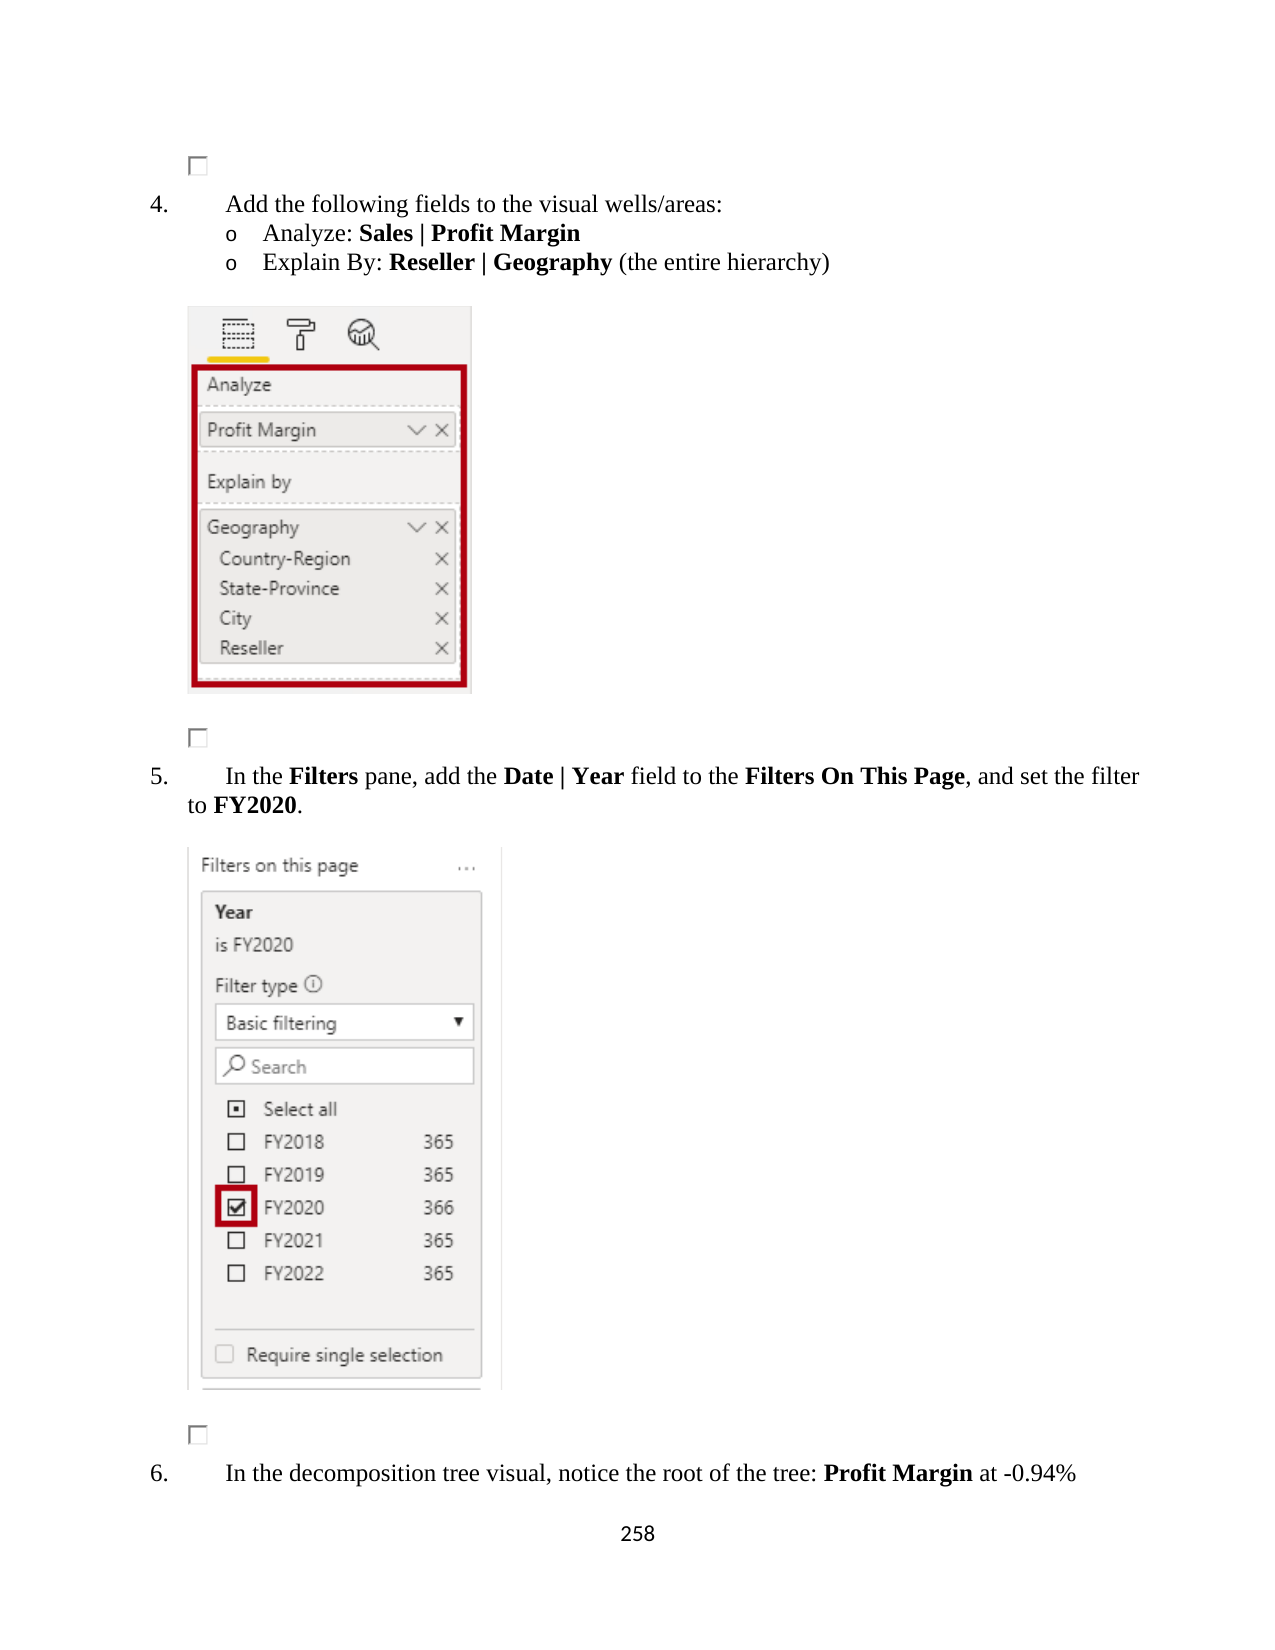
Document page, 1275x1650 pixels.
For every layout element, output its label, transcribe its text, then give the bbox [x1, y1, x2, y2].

list Analyze: Sales | Profit Margin [225, 218, 1162, 247]
picture [187, 847, 503, 1390]
list Add the following fields to the visual wells/areas: [150, 150, 1162, 218]
list In the decomposition tree visual, notice the root of the tree: Profit Margin at -0.94% [150, 1419, 1162, 1486]
list In the Filters pane, add the Date | Year field to the Filters On This Page, and set the filter to FY2020. [150, 722, 1162, 819]
list Explain By: Reseller | Geography (the entire hierarchy) [225, 247, 1162, 277]
picture [187, 306, 472, 694]
